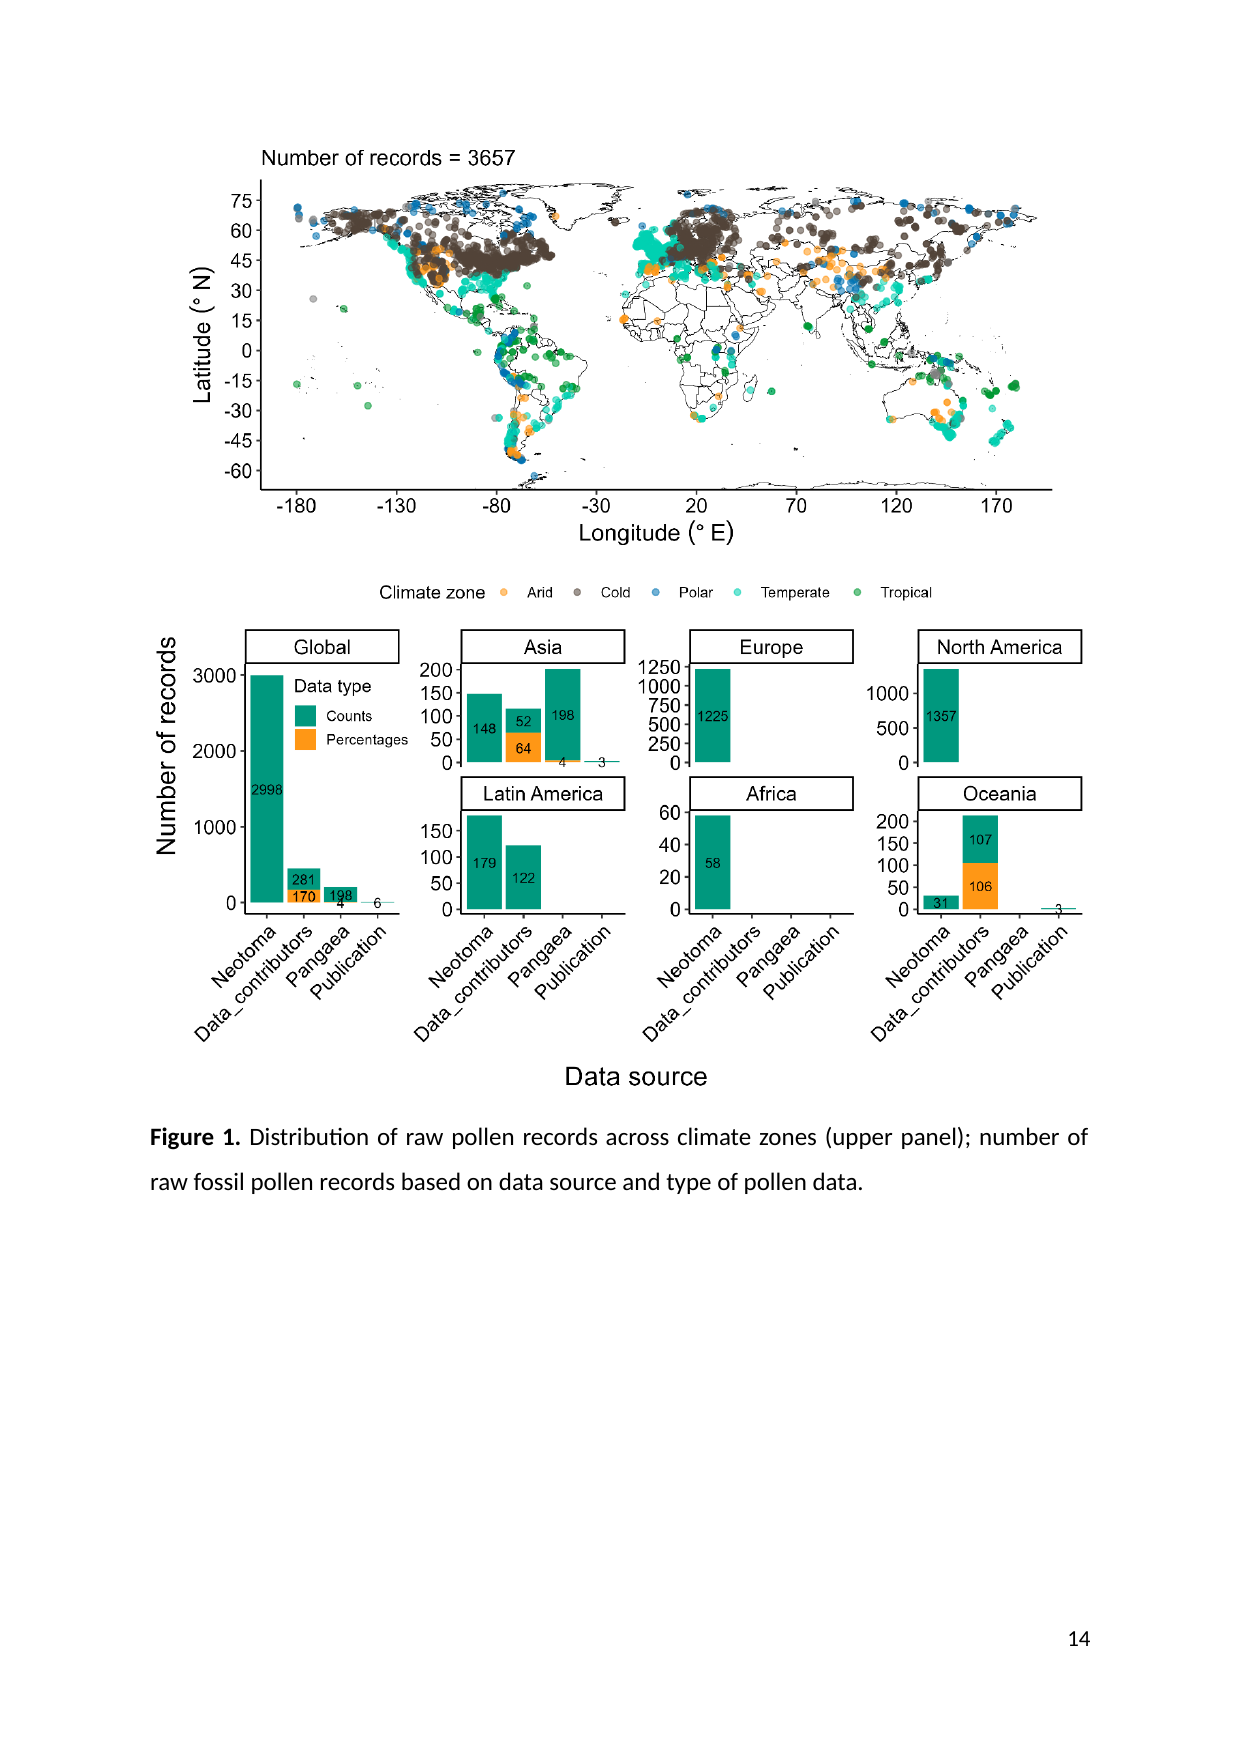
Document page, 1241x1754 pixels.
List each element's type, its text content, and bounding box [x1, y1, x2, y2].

picture [150, 150, 1091, 1091]
text Figure 1. Distribution of raw pollen records across climate zones (upper panel); number of raw fossil pollen records based on data source and type of pollen data. [150, 1121, 1090, 1197]
